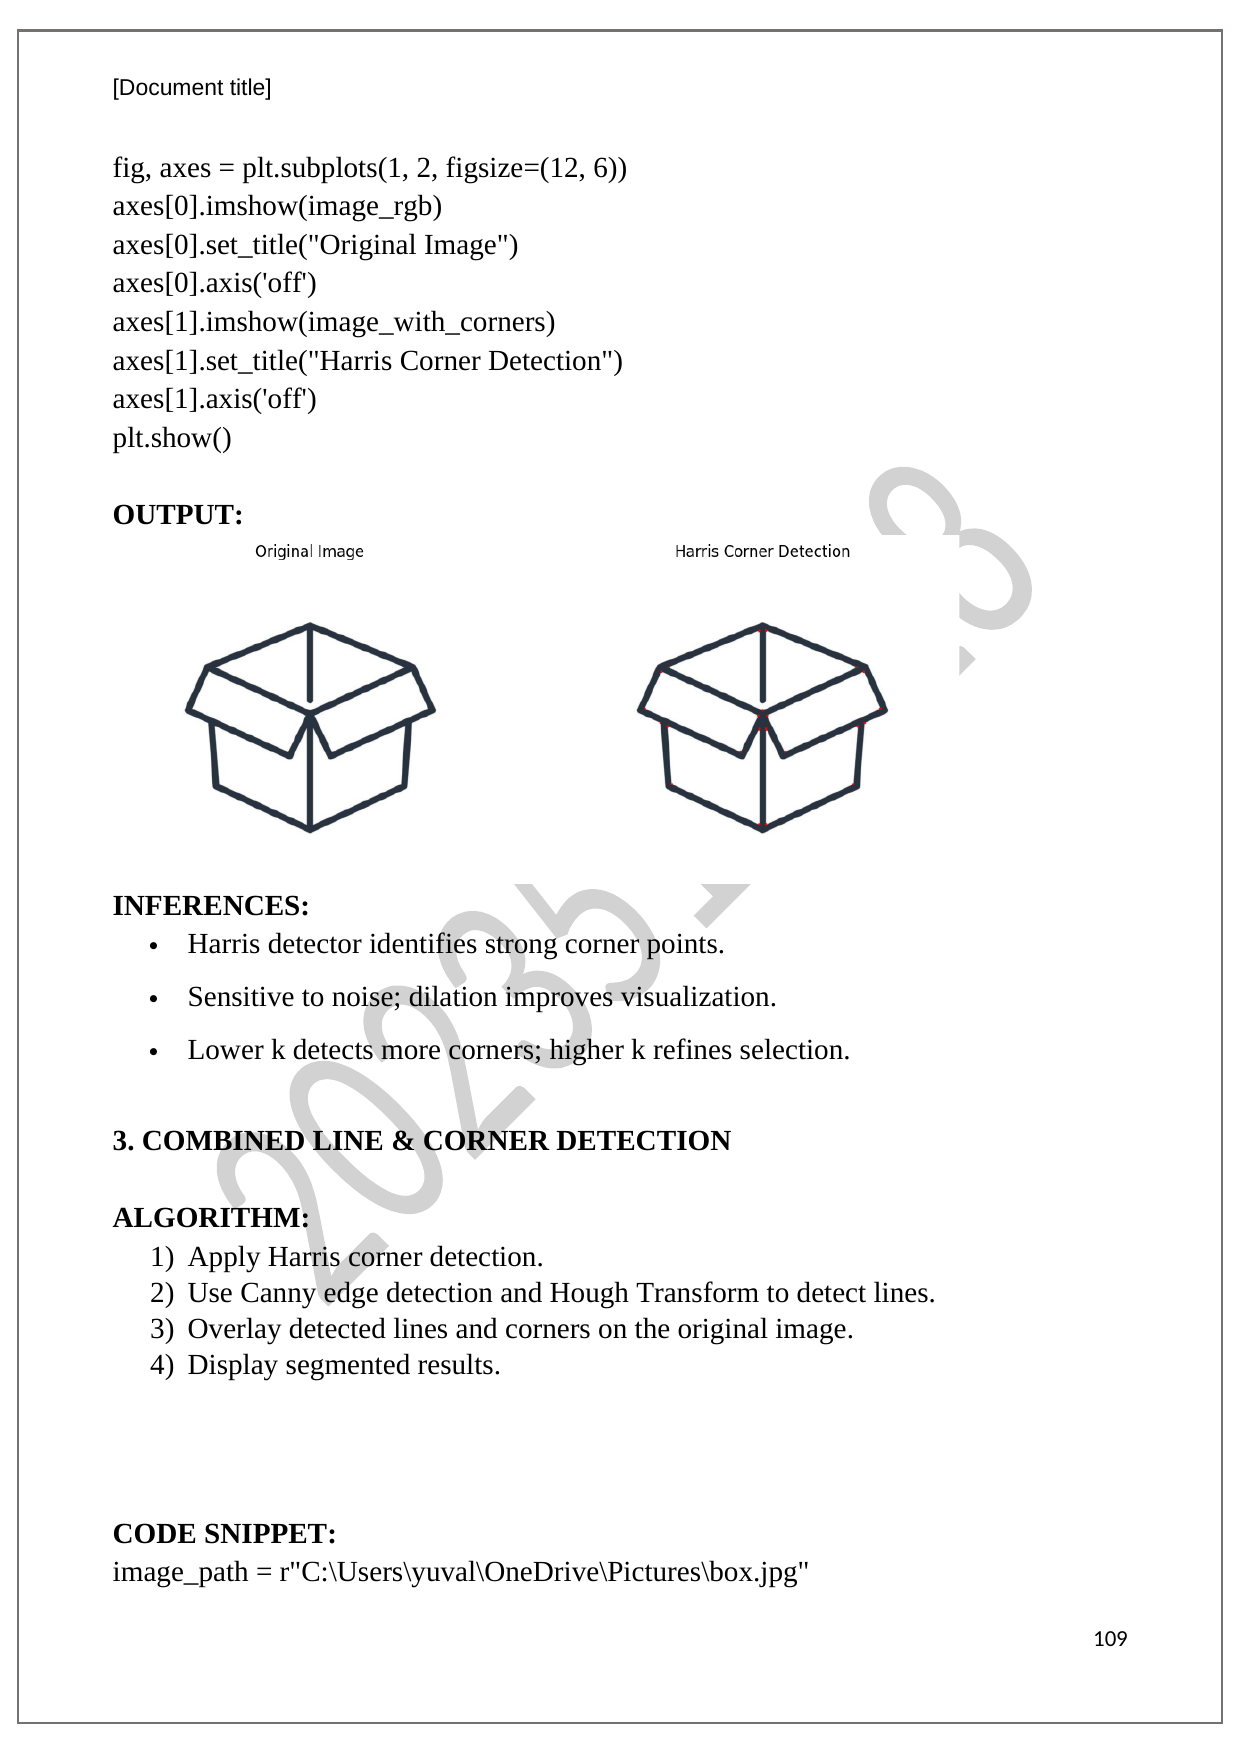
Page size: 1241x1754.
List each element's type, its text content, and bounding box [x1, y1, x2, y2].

text 3. COMBINED LINE & CORNER DETECTION [112, 1123, 1128, 1157]
text INFERENCES: [112, 888, 1128, 921]
text axes[1].set_title("Harris Corner Detection") [112, 343, 1128, 376]
text axes[0].axis('off') [112, 266, 1128, 299]
text axes[1].imshow(image_with_corners) [112, 304, 1128, 338]
list Display segmented results. [150, 1347, 1128, 1381]
text ALGORITHM: [112, 1200, 1128, 1234]
picture [112, 535, 960, 884]
text fig, axes = plt.subplots(1, 2, figsize=(12, 6)) [112, 150, 1128, 183]
text axes[0].imshow(image_rgb) [112, 188, 1128, 222]
text plt.show() [112, 420, 1128, 453]
list Harris detector identifies strong corner points. [150, 926, 1128, 960]
list Lower k detects more corners; higher k refines selection. [150, 1032, 1128, 1065]
text image_path = r"C:\Users\yuval\OneDrive\Pictures\box.jpg" [112, 1554, 1128, 1588]
list Use Canny edge detection and Hough Transform to detect lines. [150, 1275, 1128, 1308]
text axes[0].set_title("Original Image") [112, 227, 1128, 261]
text CODE SNIPPET: [112, 1516, 1128, 1549]
list Sensitive to noise; dilation improves visualization. [150, 979, 1128, 1013]
text axes[1].axis('off') [112, 381, 1128, 415]
list Overlay detected lines and corners on the original image. [150, 1311, 1128, 1345]
list Apply Harris corner detection. [150, 1239, 1128, 1272]
text OUTPUT: [112, 497, 1128, 530]
